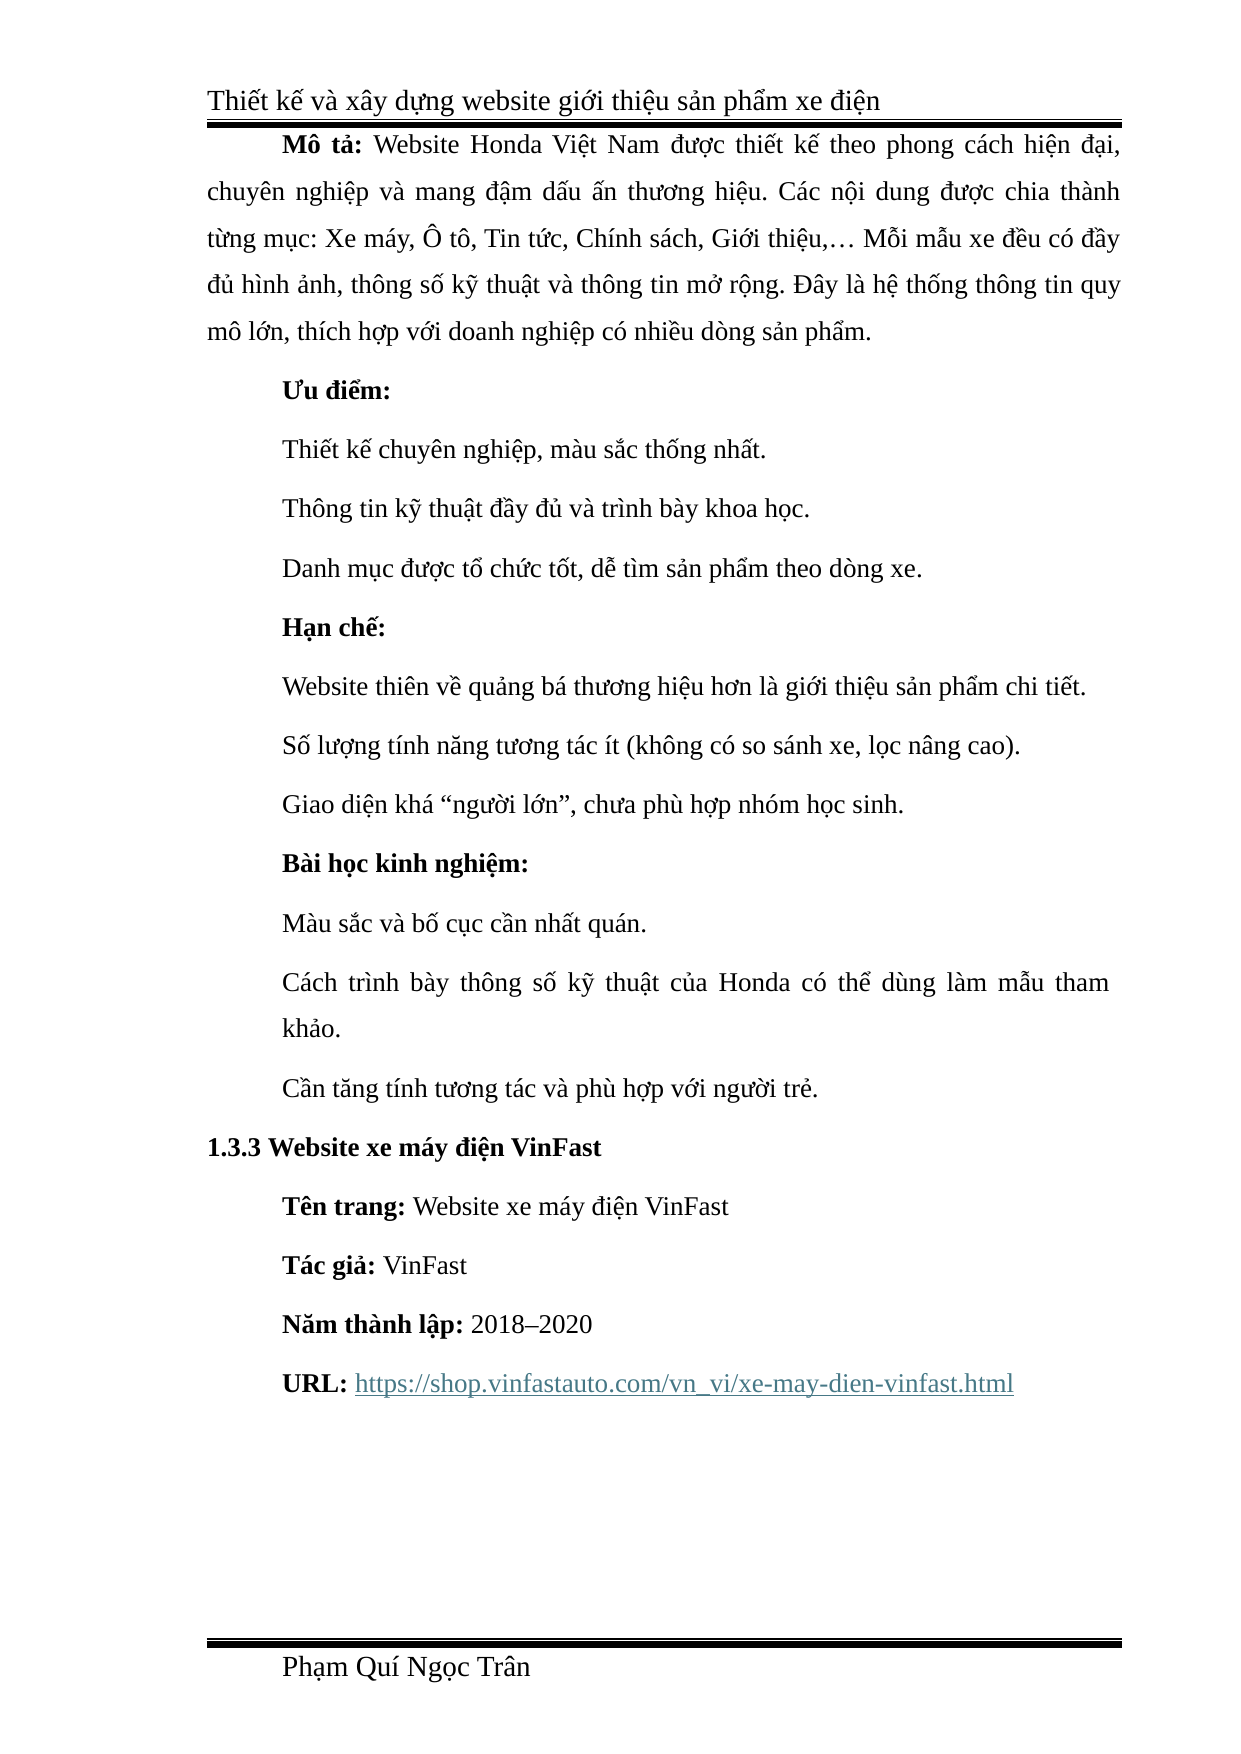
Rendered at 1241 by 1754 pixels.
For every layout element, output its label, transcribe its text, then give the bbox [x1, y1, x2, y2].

text Thiết kế chuyên nghiệp, màu sắc thống nhất. [207, 433, 1122, 464]
text Thông tin kỹ thuật đầy đủ và trình bày khoa học. [207, 492, 1122, 524]
text Tác giả: VinFast [207, 1249, 1122, 1280]
text Ưu điểm: [207, 374, 1122, 405]
text Màu sắc và bố cục cần nhất quán. [207, 907, 1122, 938]
text Cách trình bày thông số kỹ thuật của Honda có thể dùng làm mẫu tham khảo. [207, 966, 1122, 1044]
text Năm thành lập: 2018–2020 [207, 1308, 1122, 1339]
text Mô tả: Website Honda Việt Nam được thiết kế theo phong cách hiện đại, chuyên nghiệp và mang đậm dấu ấn thương hiệu. Các nội dung được chia thành từng mục: Xe máy, Ô tô, Tin tức, Chính sách, Giới thiệu,… Mỗi mẫu xe đều có đầy đủ hình ảnh, thông số kỹ thuật và thông tin mở rộng. Đây là hệ thống thông tin quy mô lớn, thích hợp với doanh nghiệp có nhiều dòng sản phẩm. [207, 128, 1122, 346]
text URL: https://shop.vinfastauto.com/vn_vi/xe-may-dien-vinfast.html [207, 1367, 1122, 1399]
text Danh mục được tổ chức tốt, dễ tìm sản phẩm theo dòng xe. [207, 552, 1122, 583]
text Tên trang: Website xe máy điện VinFast [207, 1190, 1122, 1221]
text Số lượng tính năng tương tác ít (không có so sánh xe, lọc nâng cao). [207, 729, 1122, 760]
text Website thiên về quảng bá thương hiệu hơn là giới thiệu sản phẩm chi tiết. [207, 670, 1122, 701]
subtitle Website xe máy điện VinFast [207, 1131, 1122, 1162]
text Cần tăng tính tương tác và phù hợp với người trẻ. [207, 1072, 1122, 1103]
text Hạn chế: [207, 611, 1122, 642]
text Giao diện khá “người lớn”, chưa phù hợp nhóm học sinh. [207, 788, 1122, 819]
text Bài học kinh nghiệm: [207, 847, 1122, 879]
